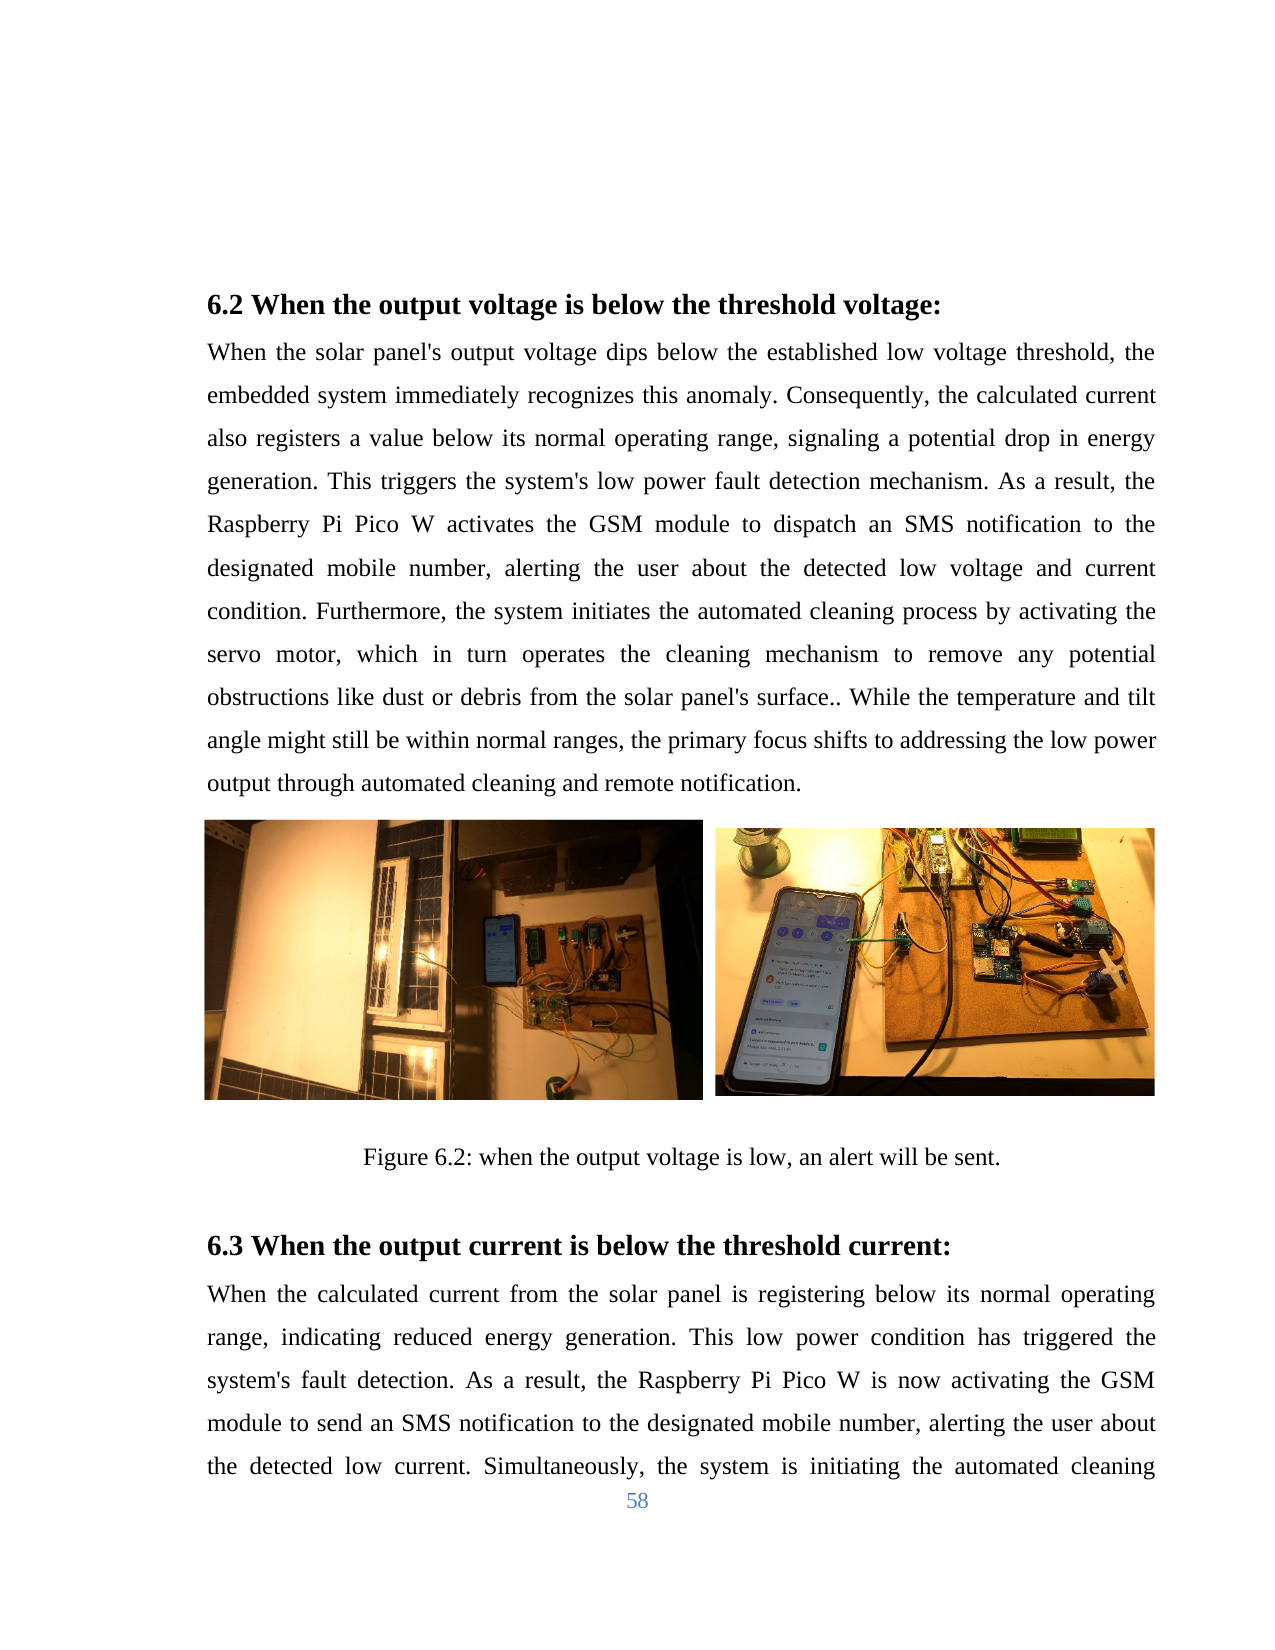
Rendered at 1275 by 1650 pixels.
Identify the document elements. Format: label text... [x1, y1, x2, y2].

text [207, 1279, 1157, 1480]
picture [713, 828, 1155, 1094]
text When the solar panel's output voltage dips below the established low voltage threshold, the embedded system immediately recognizes this anomaly. Consequently, the calculated current also registers a value below its normal operating range, signaling a potential drop in energy generation. This triggers the system's low power fault detection mechanism. As a result, the Raspberry Pi Pico W activates the GSM module to dispatch an SMS notification to the designated mobile number, alerting the user about the detected low voltage and current condition. Furthermore, the system initiates the automated cleaning process by activating the servo motor, which in turn operates the cleaning mechanism to remove any potential obstructions like dust or debris from the solar panel's surface.. While the temperature and tilt angle might still be within normal ranges, the primary focus shifts to addressing the low power output through automated cleaning and remote notification. [207, 337, 1157, 797]
text 6.2 When the output voltage is below the threshold voltage: [207, 287, 1157, 320]
picture [205, 820, 703, 1100]
text 6.3 When the output current is below the threshold current: [207, 1228, 1157, 1262]
